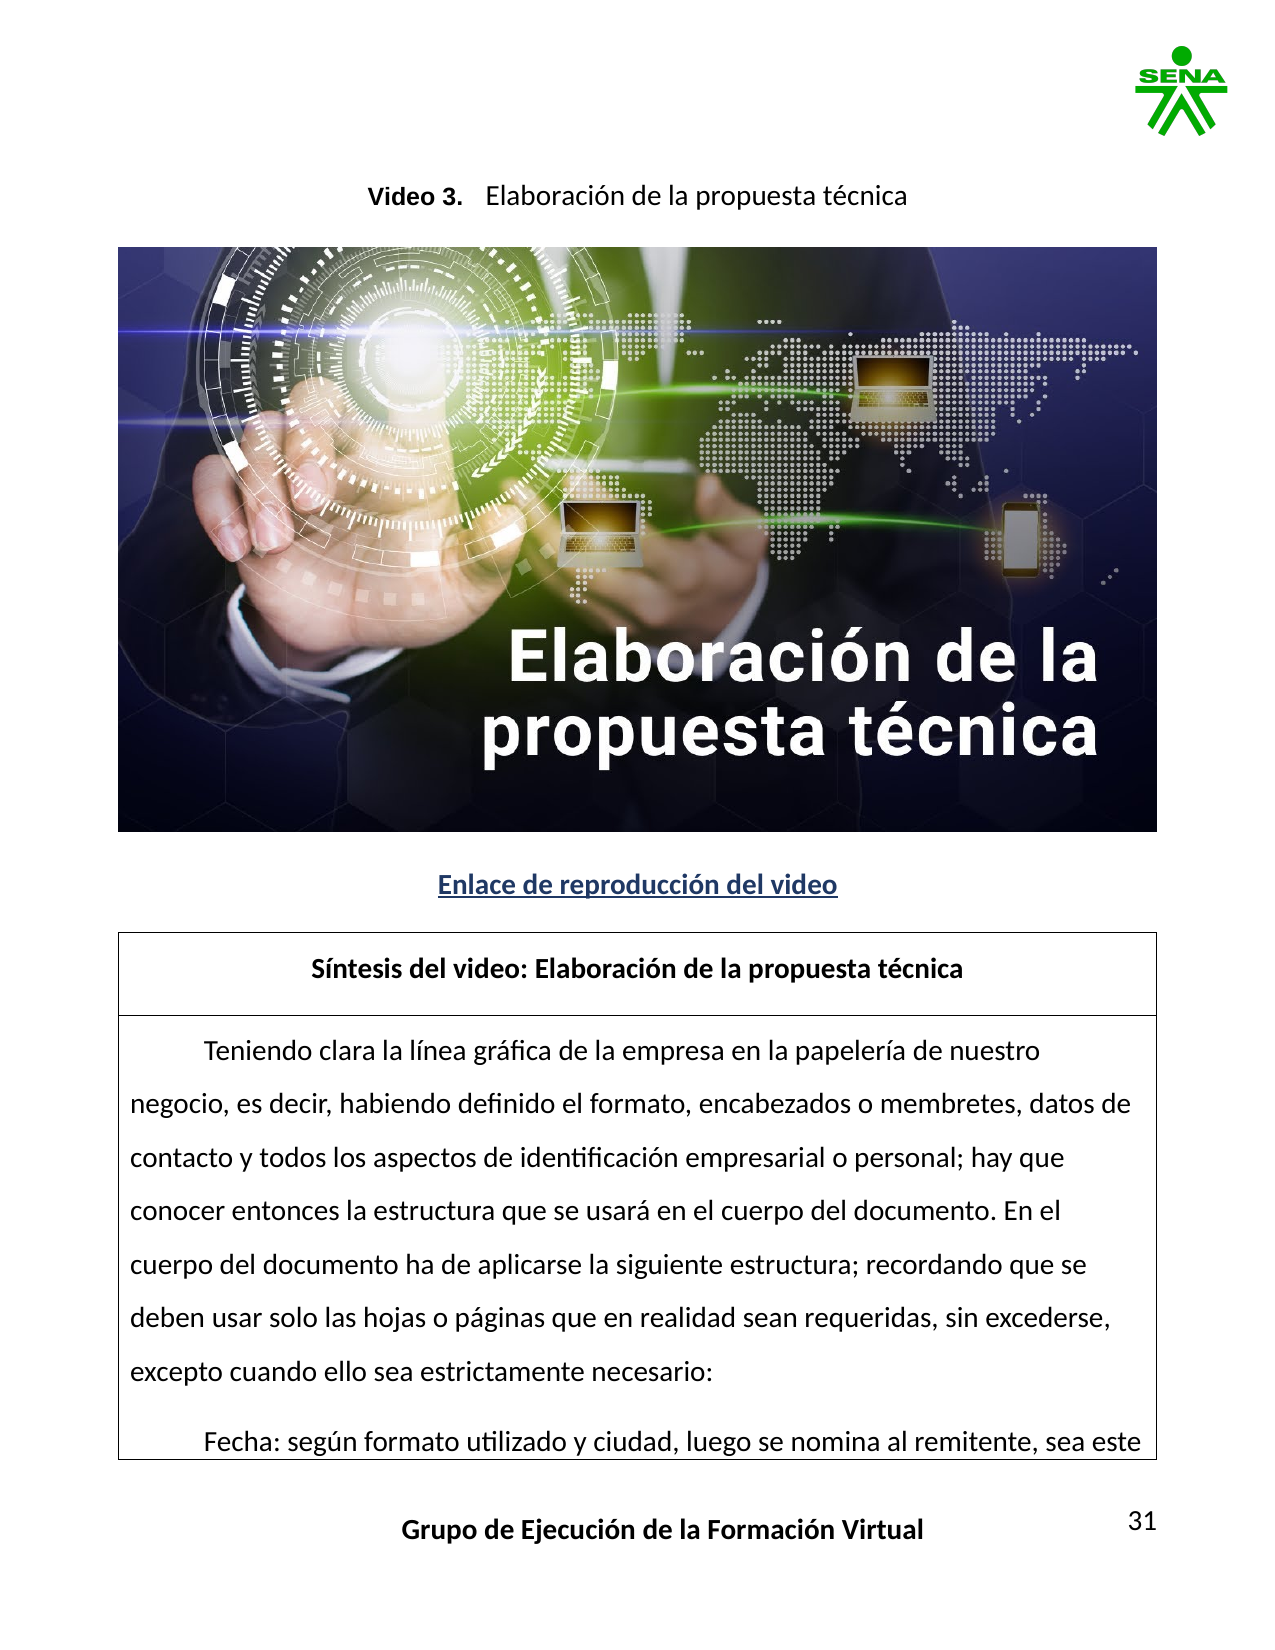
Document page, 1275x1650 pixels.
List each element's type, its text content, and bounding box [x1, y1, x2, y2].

table_header Síntesis del video: Elaboración de la propuesta técnica [119, 933, 1156, 1014]
text Enlace de reproducción del video [118, 866, 1157, 902]
text Elaboración de la propuesta técnica [118, 177, 1157, 213]
picture [1135, 46, 1228, 136]
picture [118, 247, 1157, 832]
